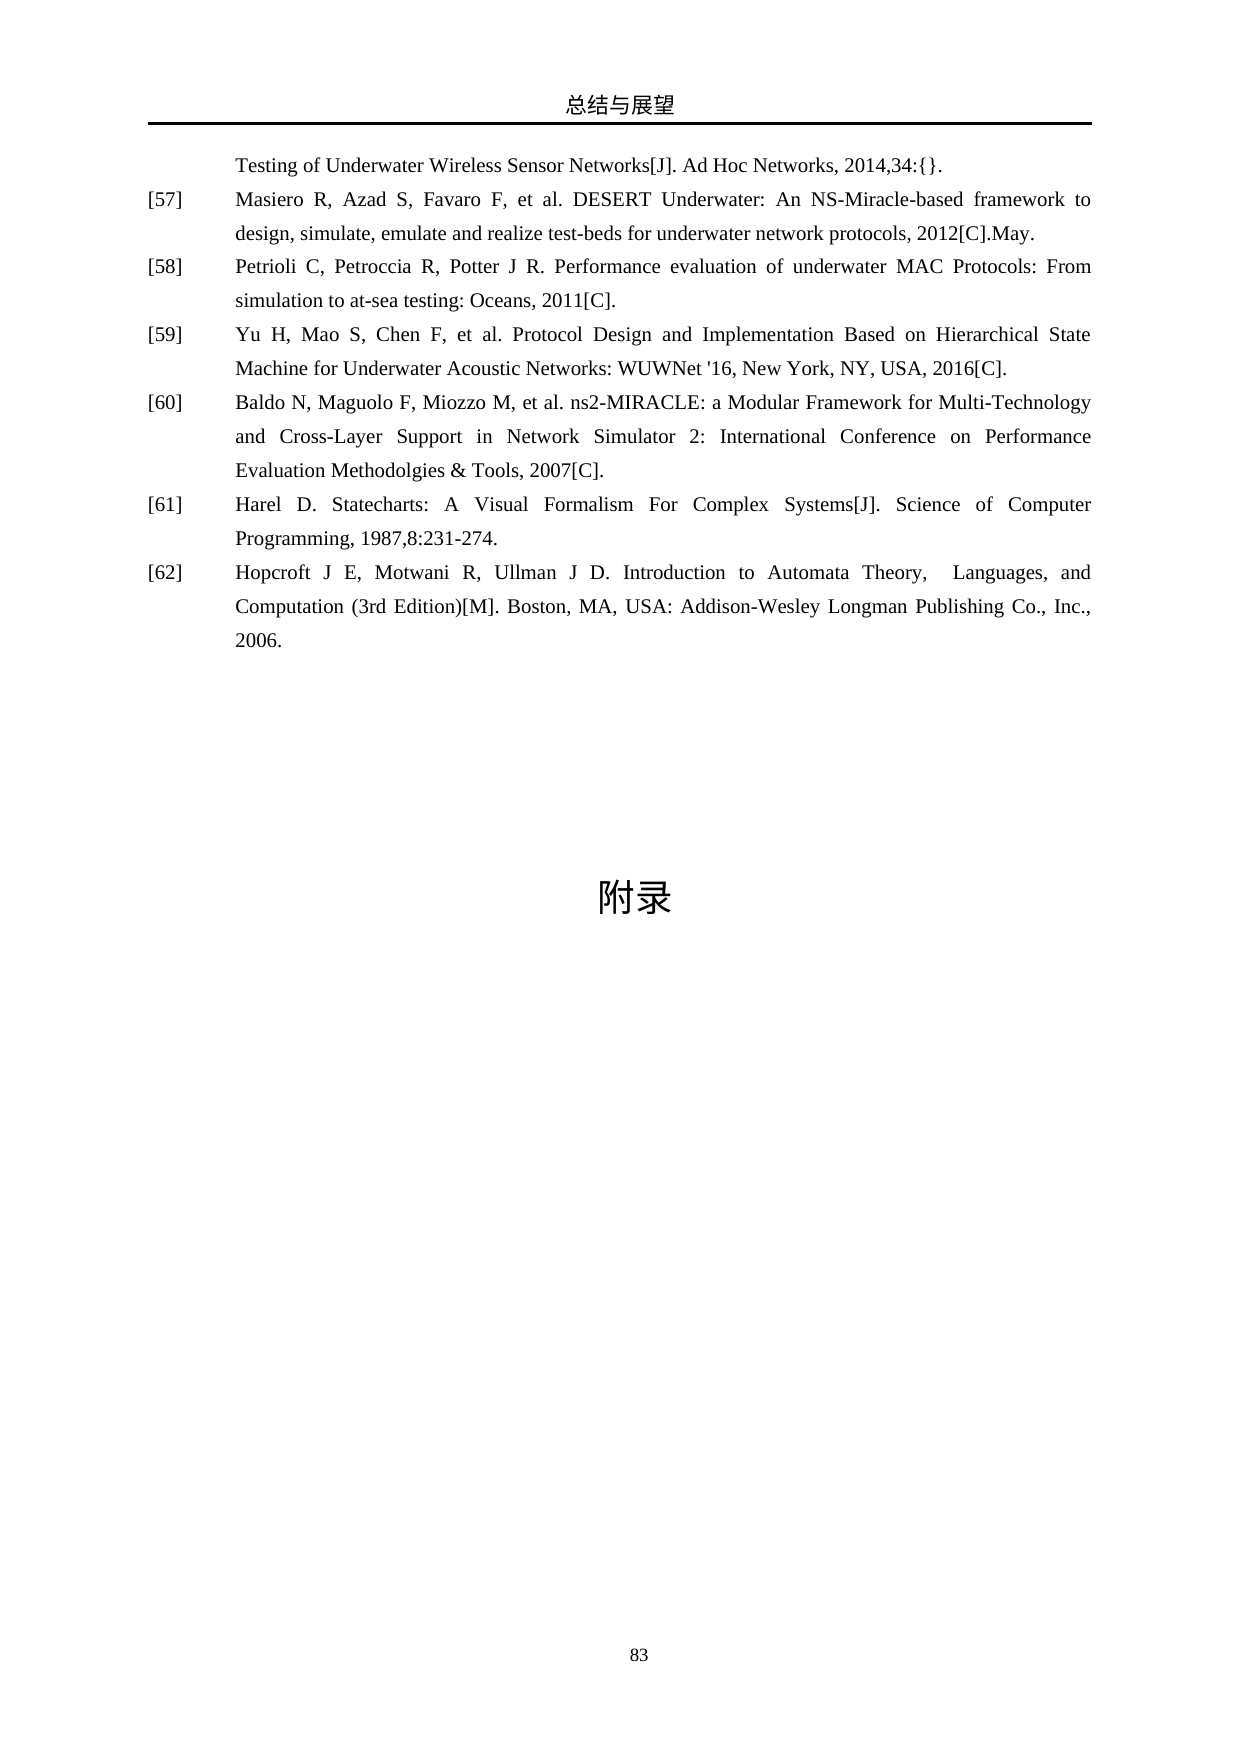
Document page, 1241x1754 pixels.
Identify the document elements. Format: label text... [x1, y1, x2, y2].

text [61] Harel D. Statecharts: A Visual Formalism For Complex Systems[J]. Science of Computer Programming, 1987,8:231-274. [148, 487, 1092, 555]
text [60] Baldo N, Maguolo F, Miozzo M, et al. ns2-MIRACLE: a Modular Framework for Multi-Technology and Cross-Layer Support in Network Simulator 2: International Conference on Performance Evaluation Methodolgies & Tools, 2007[C]. [148, 385, 1092, 487]
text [148, 148, 1092, 182]
text [58] Petrioli C, Petroccia R, Potter J R. Performance evaluation of underwater MAC Protocols: From simulation to at-sea testing: Oceans, 2011[C]. [148, 249, 1092, 317]
text [59] Yu H, Mao S, Chen F, et al. Protocol Design and Implementation Based on Hierarchical State Machine for Underwater Acoustic Networks: WUWNet '16, New York, NY, USA, 2016[C]. [148, 317, 1092, 385]
text [57] Masiero R, Azad S, Favaro F, et al. DESERT Underwater: An NS-Miracle-based framework to design, simulate, emulate and realize test-beds for underwater network protocols, 2012[C].May. [148, 182, 1092, 249]
subtitle 附录 [177, 861, 1092, 929]
text [62] Hopcroft J E, Motwani R, Ullman J D. Introduction to Automata Theory, Languages, and Computation (3rd Edition)[M]. Boston, MA, USA: Addison-Wesley Longman Publishing Co., Inc., 2006. [148, 555, 1092, 657]
